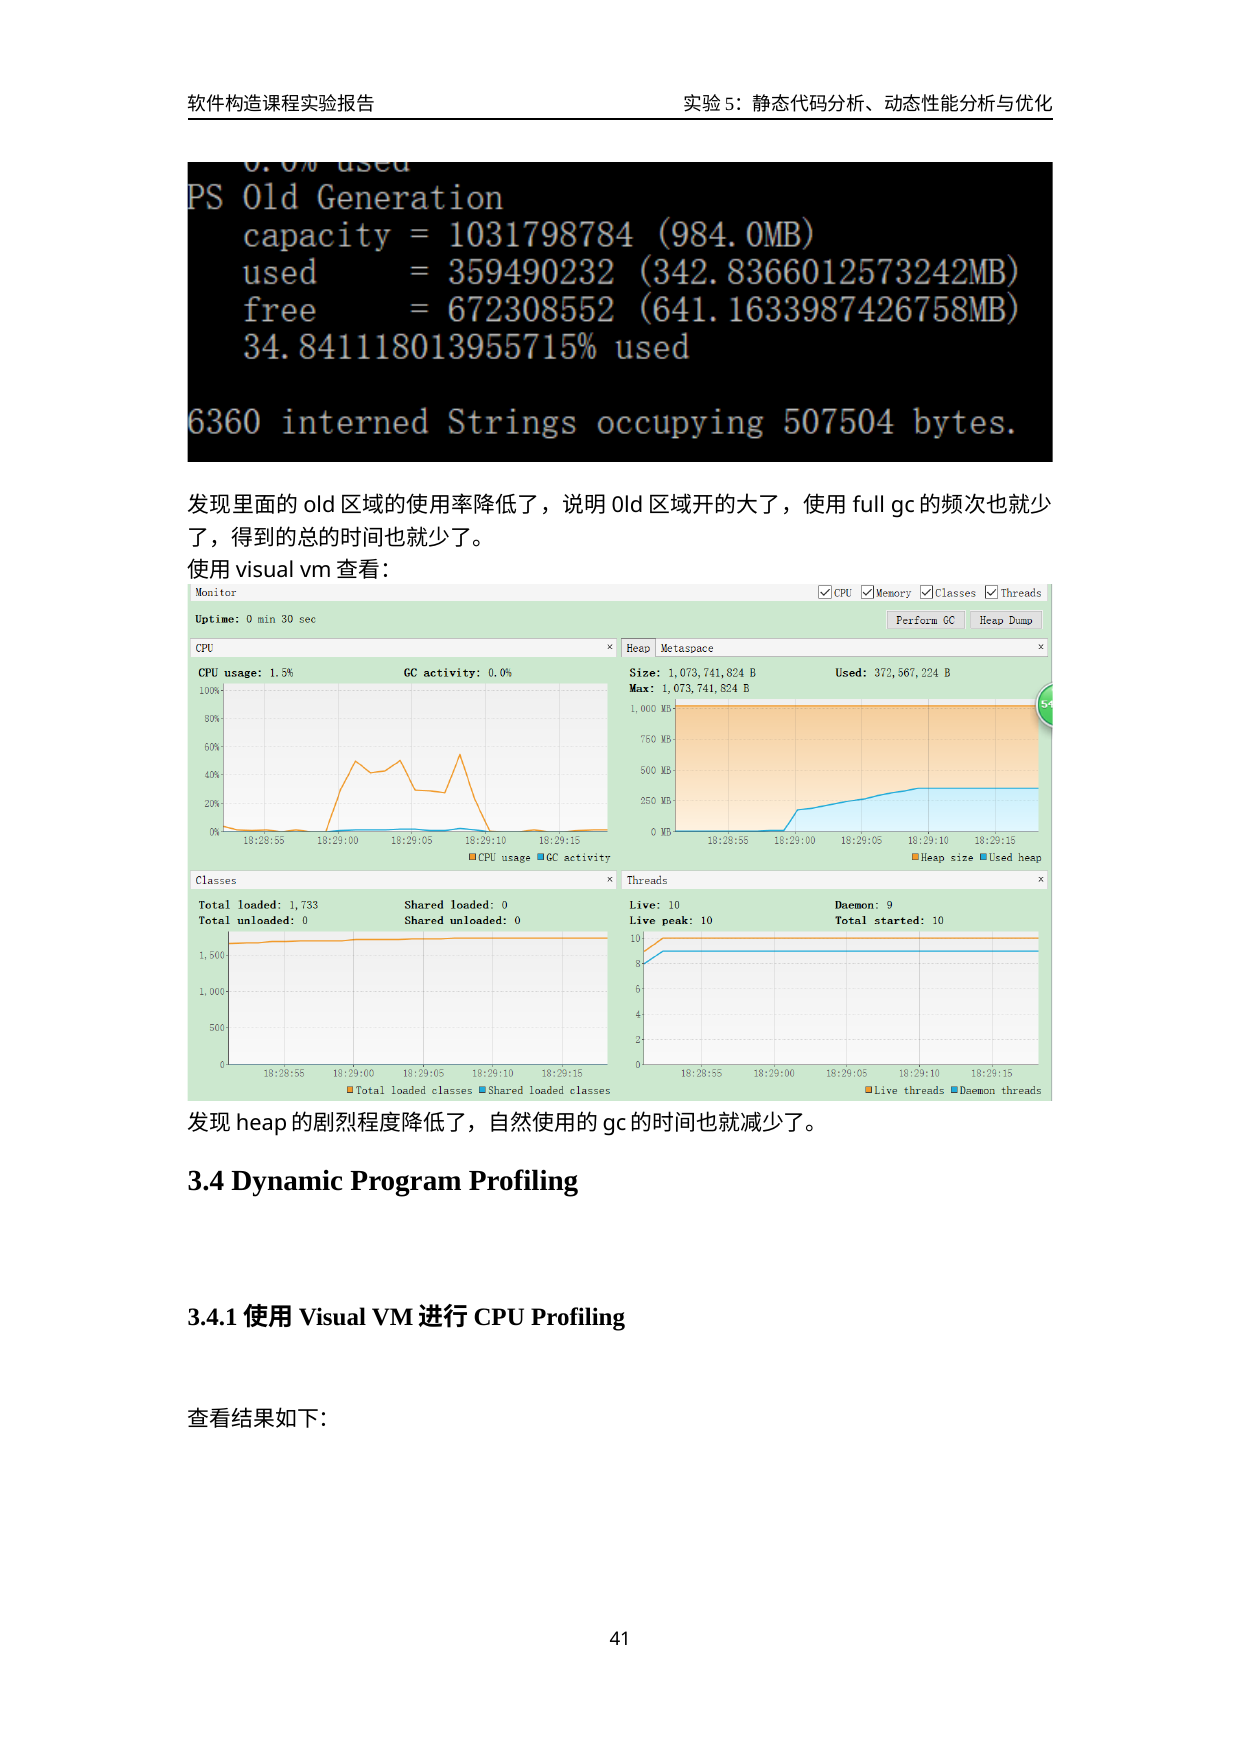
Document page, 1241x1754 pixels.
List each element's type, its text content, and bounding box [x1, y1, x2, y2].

text 使用visual vm查看： [187, 552, 1053, 584]
subtitle Dynamic Program Profiling [187, 1147, 1053, 1212]
subtitle 使用Visual VM进行CPU Profiling [187, 1282, 1053, 1347]
text 发现heap的剧烈程度降低了，自然使用的gc的时间也就减少了。 [187, 1104, 1053, 1137]
text 查看结果如下： [187, 1401, 1053, 1433]
picture [187, 162, 1053, 462]
picture [187, 584, 1053, 1101]
text 发现里面的old区域的使用率降低了，说明0ld区域开的大了，使用full gc的频次也就少了，得到的总的时间也就少了。 [187, 487, 1053, 552]
